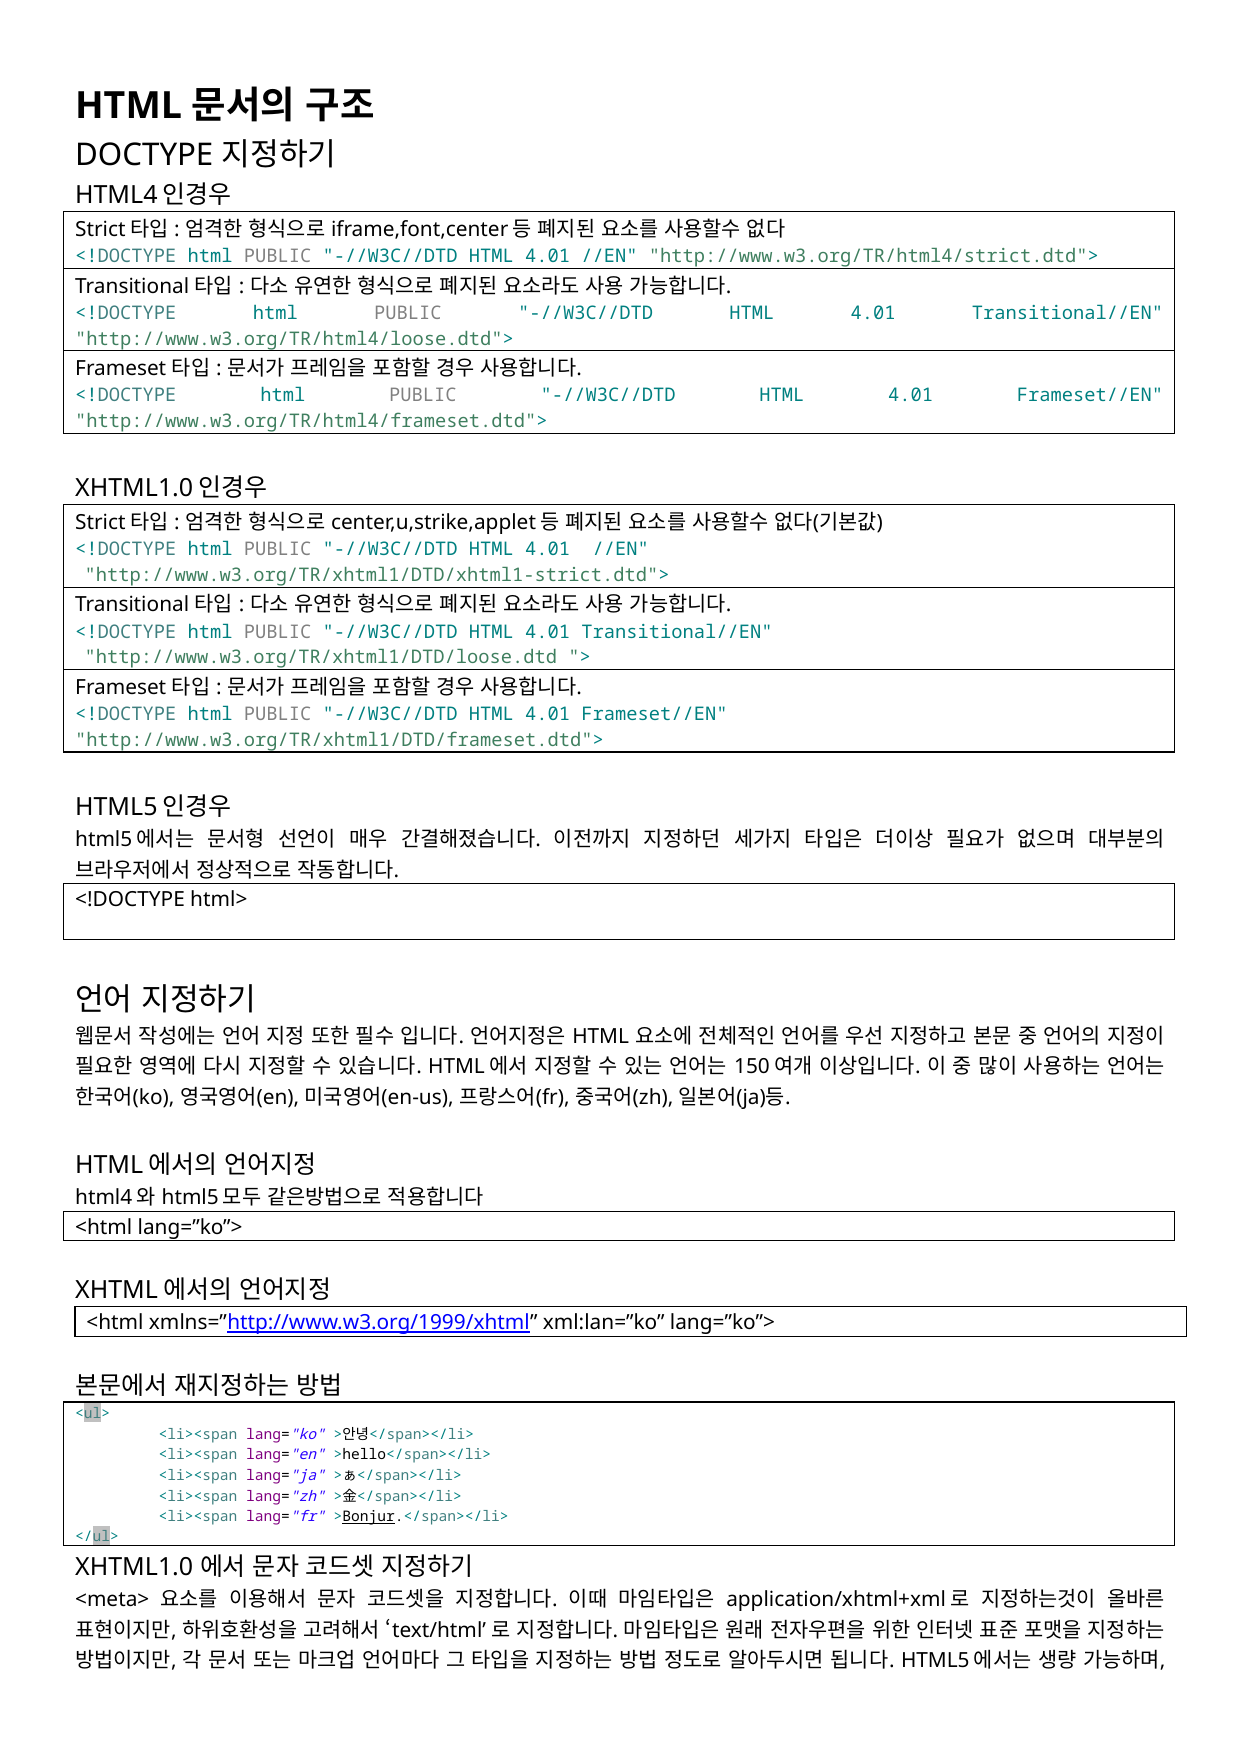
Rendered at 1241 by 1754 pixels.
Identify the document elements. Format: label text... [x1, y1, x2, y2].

text DOCTYPE 지정하기 [75, 129, 1165, 175]
table_header <html lang=”ko”> [64, 1212, 1174, 1240]
text 본문에서 재지정하는 방법 [75, 1365, 1165, 1401]
text HTML에서의 언어지정 [75, 1144, 1165, 1181]
table_header <!DOCTYPE html> [64, 884, 1174, 939]
text HTML4인경우 [75, 175, 1165, 211]
text html4와 html5모두 같은방법으로 적용합니다 [75, 1181, 1165, 1211]
text XHTML1.0 에서 문자 코드셋 지정하기 [75, 1546, 1165, 1583]
text XHTML에서의 언어지정 [75, 1270, 1165, 1306]
text html5에서는 문서형 선언이 매우 간결해졌습니다. 이전까지 지정하던 세가지 타입은 더이상 필요가 없으며 대부분의 브라우저에서 정상적으로 작동합니다. [75, 823, 1165, 883]
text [75, 1583, 1165, 1674]
table_header Strict타입 : 엄격한 형식으로 center,u,strike,applet등 폐지된 요소를 사용할수 없다(기본값) <!DOCTYPE html PUBLIC "-//W3C//DTD HTML 4.01 //EN" "http://www.w3.org/TR/xhtml1/DTD/xhtml1-strict.dtd"> [64, 505, 1174, 587]
table_header Strict타입 : 엄격한 형식으로 iframe,font,center등 폐지된 요소를 사용할수 없다 <!DOCTYPE html PUBLIC "-//W3C//DTD HTML 4.01 //EN" "http://www.w3.org/TR/html4/strict.dtd"> [64, 212, 1174, 268]
text HTML5인경우 [75, 786, 1165, 823]
table_cell Frameset 타입 : 문서가 프레임을 포함할 경우 사용합니다. <!DOCTYPE html PUBLIC "-//W3C//DTD HTML 4.01 Frameset//EN" "http://www.w3.org/TR/html4/frameset.dtd"> [64, 351, 1174, 433]
text 언어 지정하기 [75, 974, 1165, 1019]
table_header <html xmlns=”http://www.w3.org/1999/xhtml” xml:lan=”ko” lang=”ko”> [76, 1307, 1186, 1336]
table_cell Transitional 타입 : 다소 유연한 형식으로 폐지된 요소라도 사용 가능합니다. <!DOCTYPE html PUBLIC "-//W3C//DTD HTML 4.01 Transitional//EN" "http://www.w3.org/TR/html4/loose.dtd"> [64, 269, 1174, 350]
text 웹문서 작성에는 언어 지정 또한 필수 입니다. 언어지정은 HTML 요소에 전체적인 언어를 우선 지정하고 본문 중 언어의 지정이 필요한 영역에 다시 지정할 수 있습니다. HTML에서 지정할 수 있는 언어는 150여개 이상입니다. 이 중 많이 사용하는 언어는 한국어(ko), 영국영어(en), 미국영어(en-us), 프랑스어(fr), 중국어(zh), 일본어(ja)등. [75, 1019, 1165, 1110]
table_cell Transitional 타입 : 다소 유연한 형식으로 폐지된 요소라도 사용 가능합니다. <!DOCTYPE html PUBLIC "-//W3C//DTD HTML 4.01 Transitional//EN" "http://www.w3.org/TR/xhtml1/DTD/loose.dtd "> [64, 588, 1174, 669]
text HTML 문서의 구조 [75, 75, 1165, 129]
text XHTML1.0인경우 [75, 468, 1165, 504]
table_header <ul> <li><span lang="ko" >안녕</span></li> <li><span lang="en" >hello</span></li> <li><span lang="ja" >ぁ</span></li> <li><span lang="zh" >金</span></li> <li><span lang="fr" >Bonjur.</span></li> </ul> [64, 1403, 1174, 1545]
table_cell Frameset 타입 : 문서가 프레임을 포함할 경우 사용합니다. <!DOCTYPE html PUBLIC "-//W3C//DTD HTML 4.01 Frameset//EN" "http://www.w3.org/TR/xhtml1/DTD/frameset.dtd"> [64, 670, 1174, 751]
